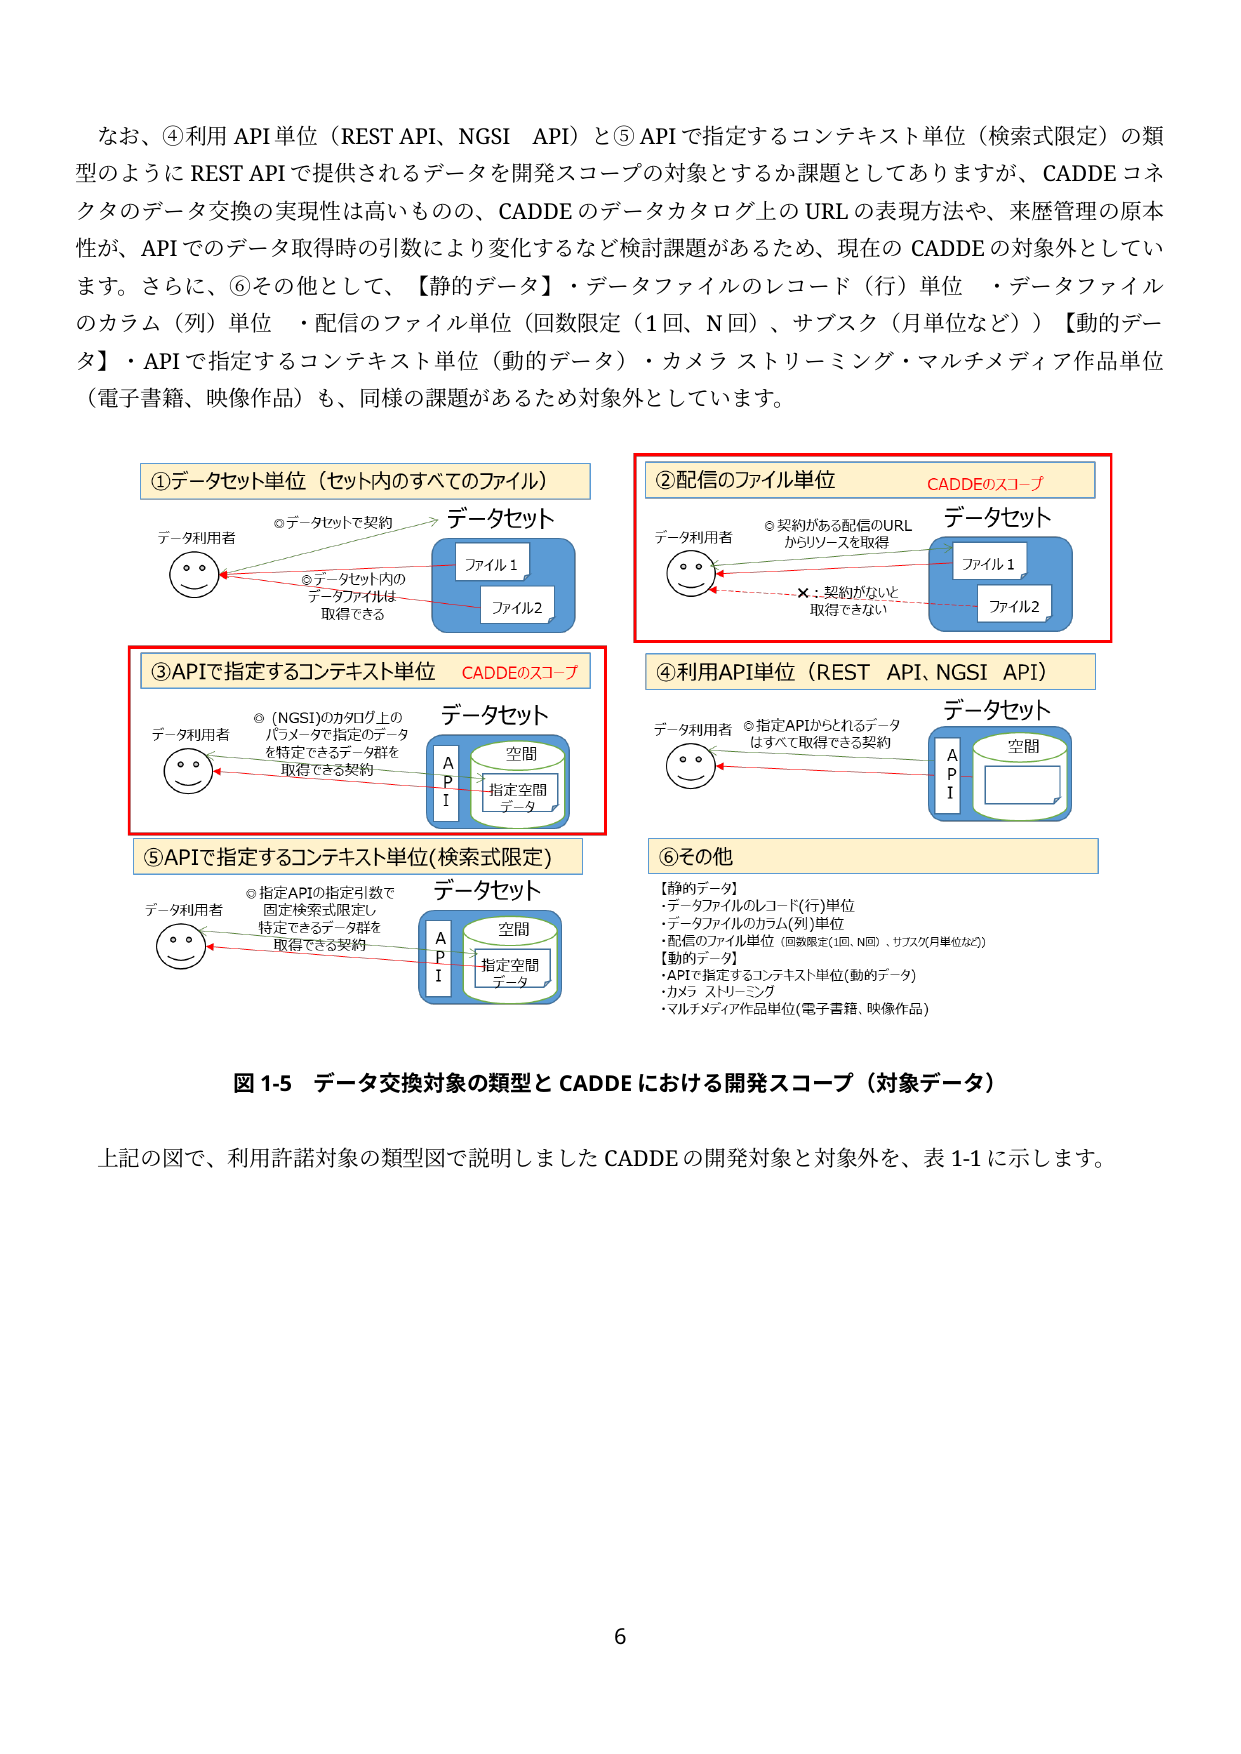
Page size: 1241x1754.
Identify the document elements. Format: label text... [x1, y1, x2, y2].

text なお、④利用API単位（REST API、NGSI API）と⑤APIで指定するコンテキスト単位（検索式限定）の類型のようにREST APIで提供されるデータを開発スコープの対象とするか課題としてありますが、CADDEコネクタのデータ交換の実現性は高いものの、CADDEのデータカタログ上のURLの表現方法や、来歴管理の原本性が、APIでのデータ取得時の引数により変化するなど検討課題があるため、現在のCADDEの対象外としています。さらに、⑥その他として、【静的データ】・データファイルのレコード（行）単位 ・データファイルのカラム（列）単位 ・配信のファイル単位（回数限定（1回、N回）、サブスク（月単位など））【動的データ】・APIで指定するコンテキスト単位（動的データ）・カメラ ストリーミング・マルチメディア作品単位（電子書籍、映像作品）も、同様の課題があるため対象外としています。 [75, 116, 1165, 416]
text 上記の図で、利用許諾対象の類型図で説明しましたCADDEの開発対象と対象外を、表 1-1に示します。 [75, 1138, 1165, 1175]
picture [127, 453, 1113, 1025]
